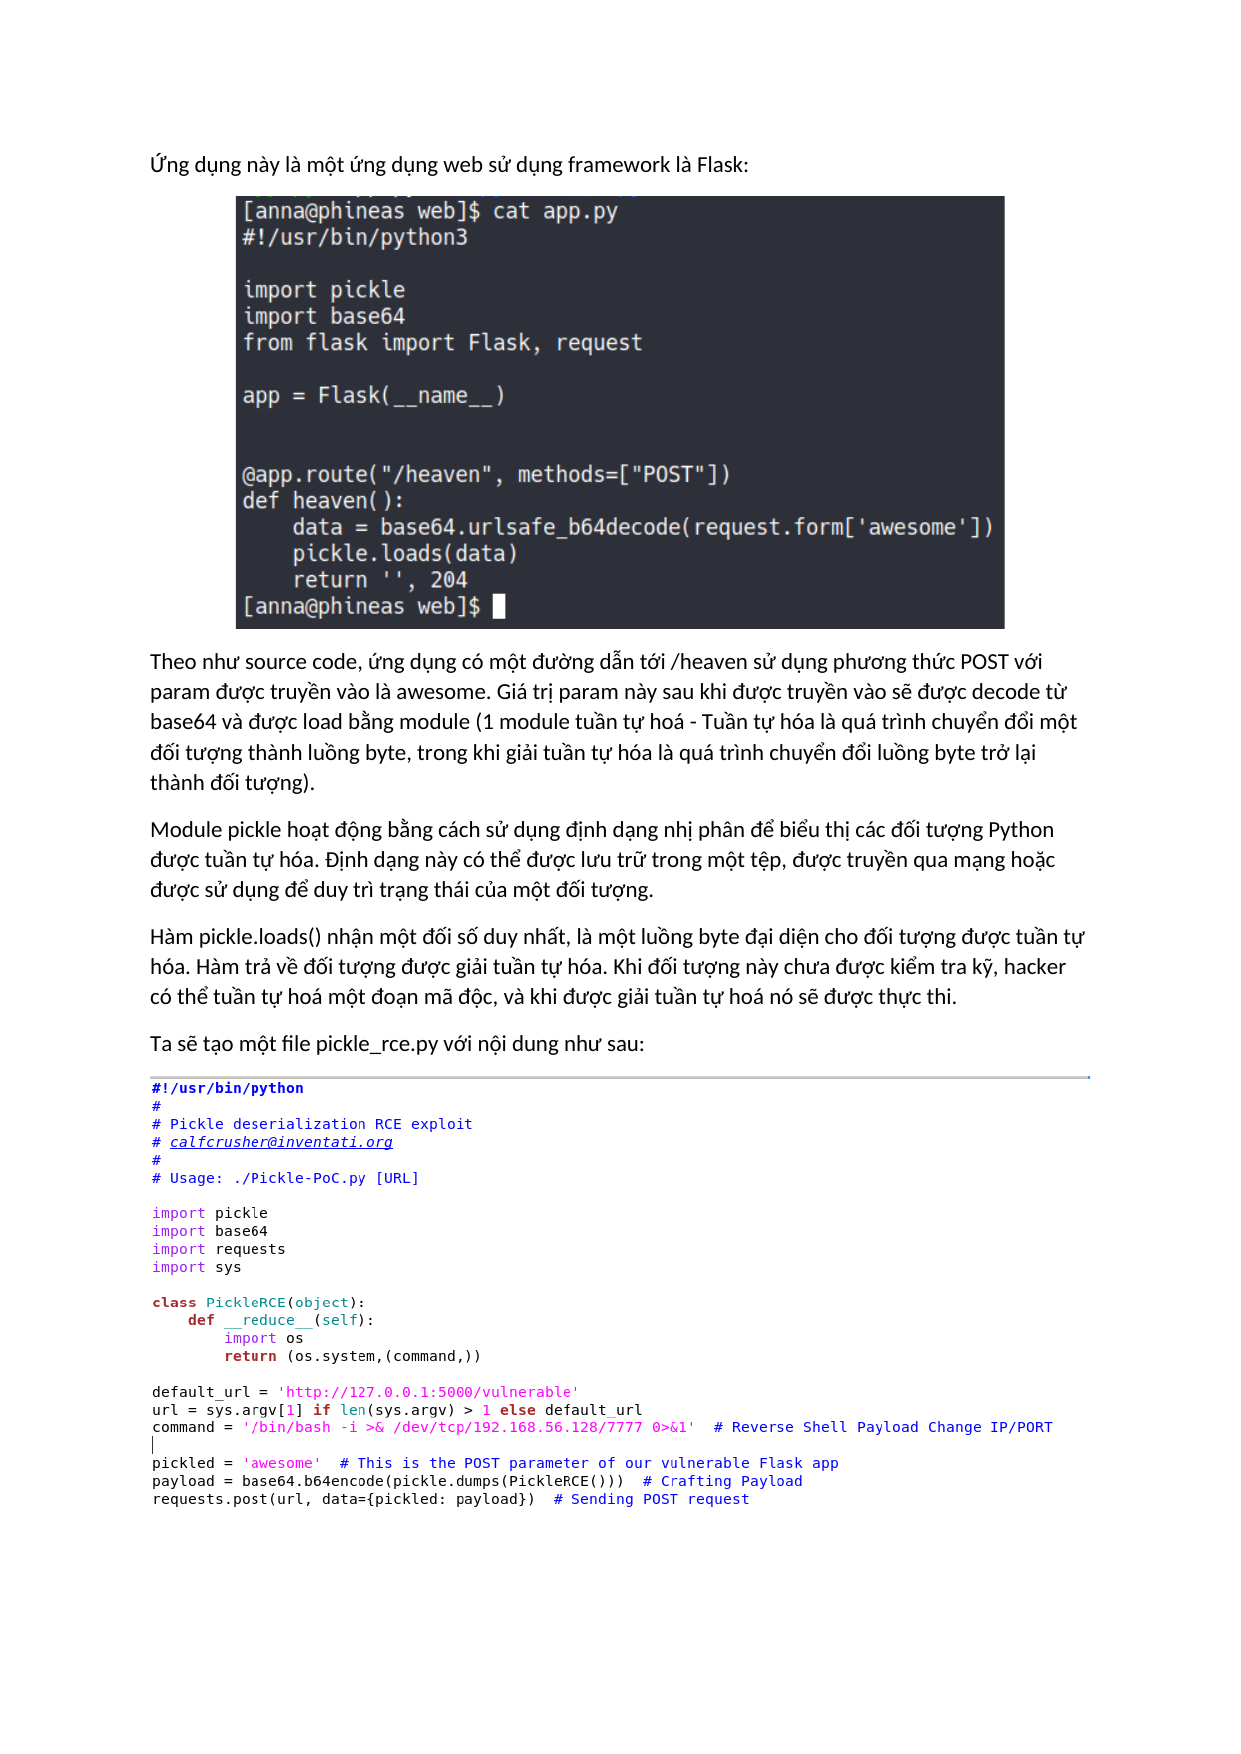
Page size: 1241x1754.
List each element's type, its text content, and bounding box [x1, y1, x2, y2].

text Hàm pickle.loads() nhận một đối số duy nhất, là một luồng byte đại diện cho đối tượng được tuần tự hóa. Hàm trả về đối tượng được giải tuần tự hóa. Khi đối tượng này chưa được kiểm tra kỹ, hacker có thể tuần tự hoá một đoạn mã độc, và khi được giải tuần tự hoá nó sẽ được thực thi. [150, 922, 1090, 1010]
picture [150, 1076, 1091, 1531]
picture [235, 196, 1005, 629]
text Ứng dụng này là một ứng dụng web sử dụng framework là Flask: [150, 150, 1090, 178]
text Ta sẽ tạo một file pickle_rce.py với nội dung như sau: [150, 1029, 1090, 1057]
text Theo như source code, ứng dụng có một đường dẫn tới /heaven sử dụng phương thức POST với param được truyền vào là awesome. Giá trị param này sau khi được truyền vào sẽ được decode từ base64 và được load bằng module (1 module tuần tự hoá - Tuần tự hóa là quá trình chuyển đổi một đối tượng thành luồng byte, trong khi giải tuần tự hóa là quá trình chuyển đổi luồng byte trở lại thành đối tượng). [150, 647, 1090, 796]
text Module pickle hoạt động bằng cách sử dụng định dạng nhị phân để biểu thị các đối tượng Python được tuần tự hóa. Định dạng này có thể được lưu trữ trong một tệp, được truyền qua mạng hoặc được sử dụng để duy trì trạng thái của một đối tượng. [150, 815, 1090, 903]
